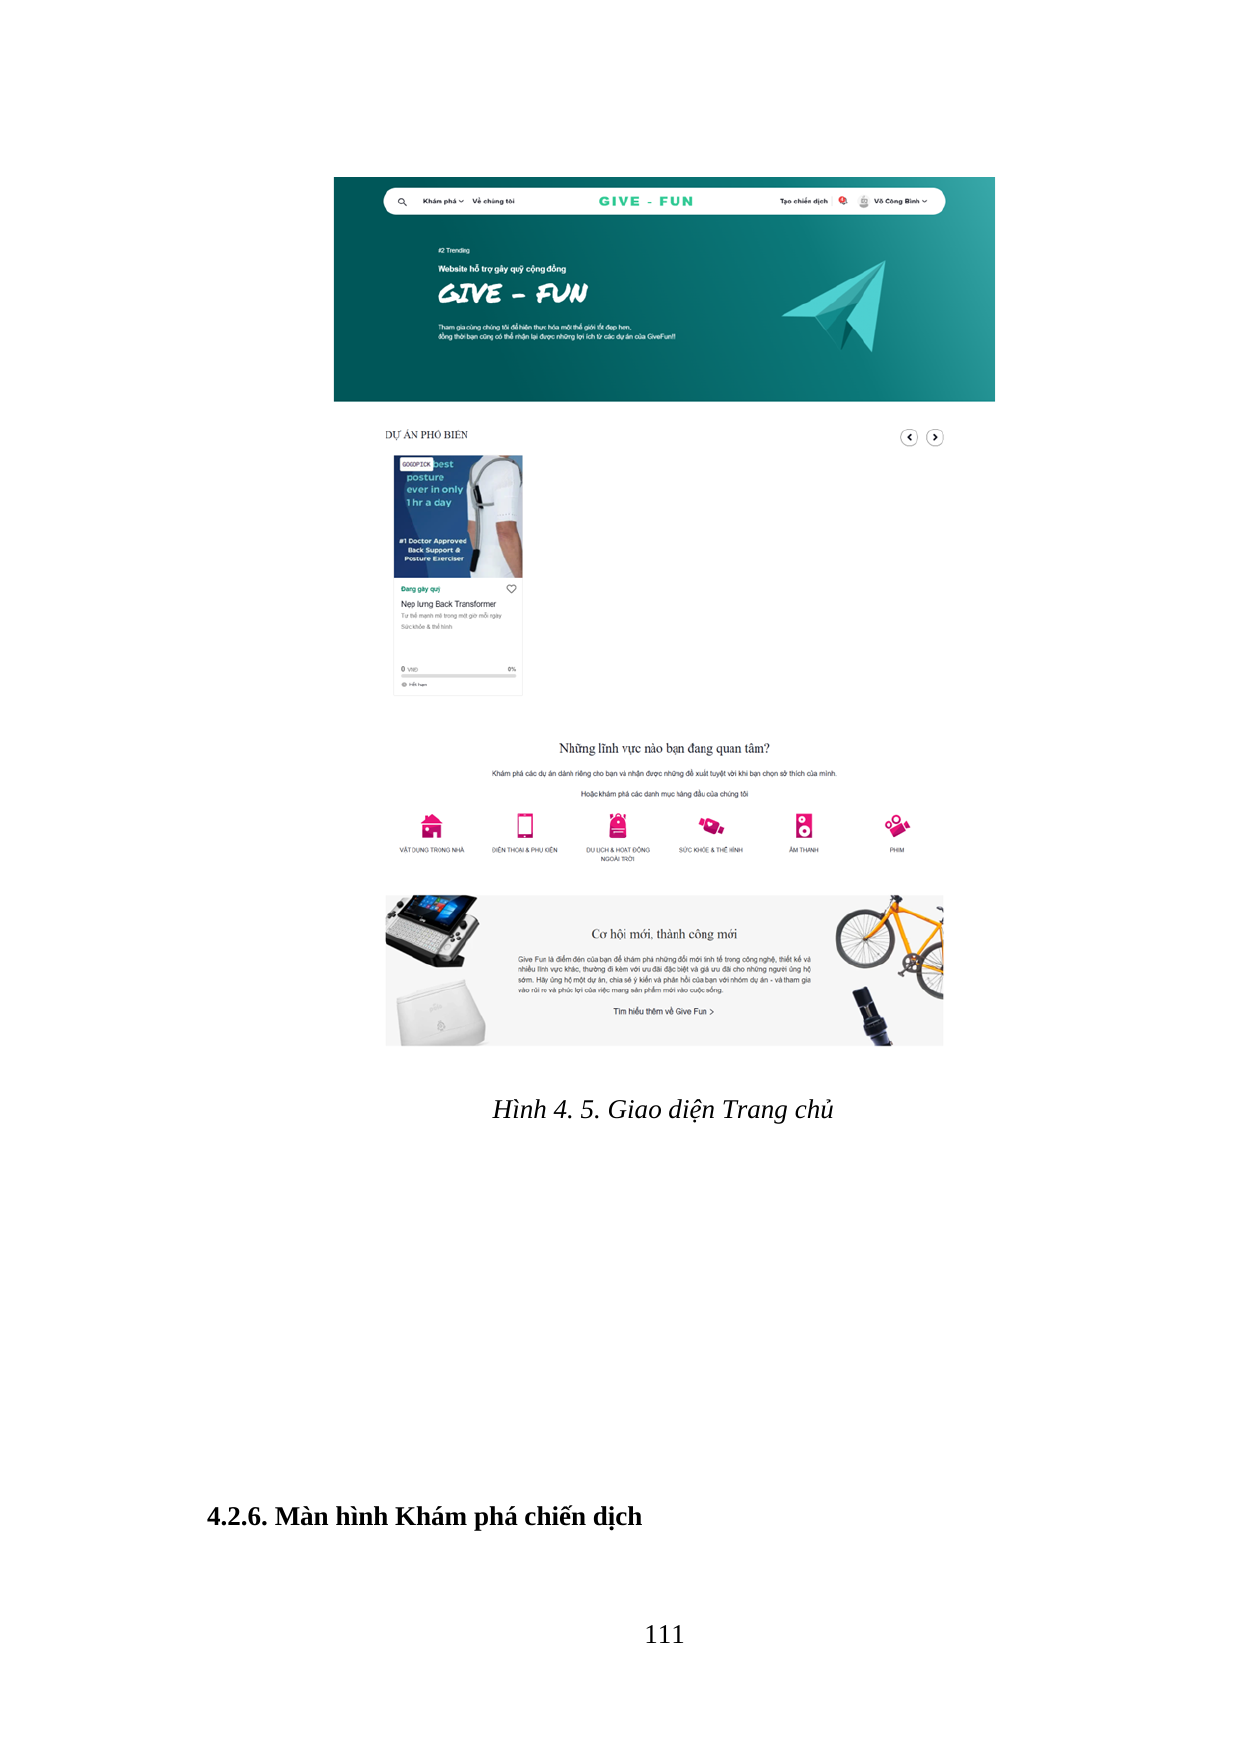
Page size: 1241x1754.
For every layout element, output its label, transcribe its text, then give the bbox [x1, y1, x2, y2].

text Màn hình Khám phá chiến dịch [207, 1500, 1122, 1531]
picture [333, 177, 996, 1066]
text Hình 4. 5. Giao diện Trang chủ [207, 1093, 1122, 1124]
